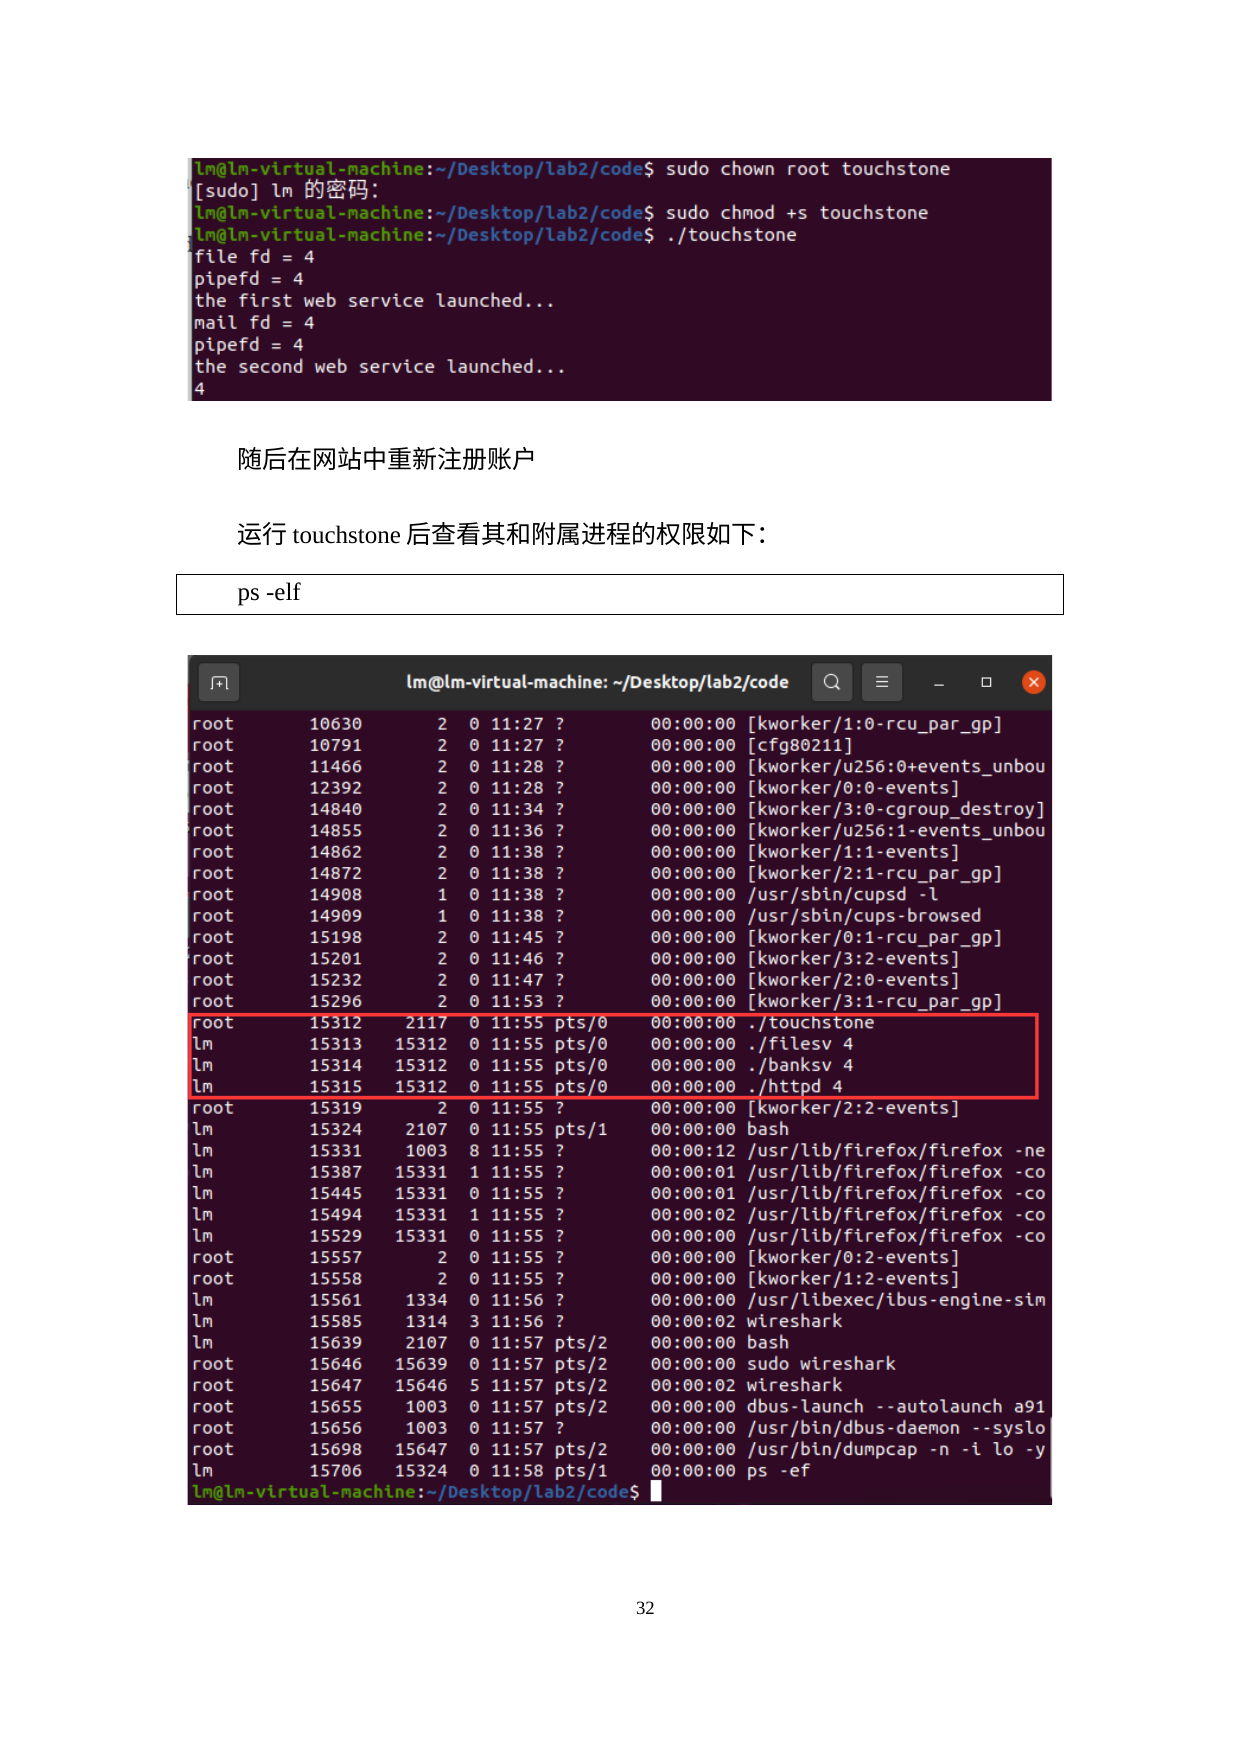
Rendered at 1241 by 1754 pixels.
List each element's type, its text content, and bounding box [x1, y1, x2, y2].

picture [187, 158, 1052, 401]
text 随后在网站中重新注册账户 [187, 426, 1053, 491]
table_header ps -elf [177, 575, 1063, 614]
text 运行touchstone后查看其和附属进程的权限如下： [187, 500, 1053, 565]
picture [187, 655, 1053, 1505]
